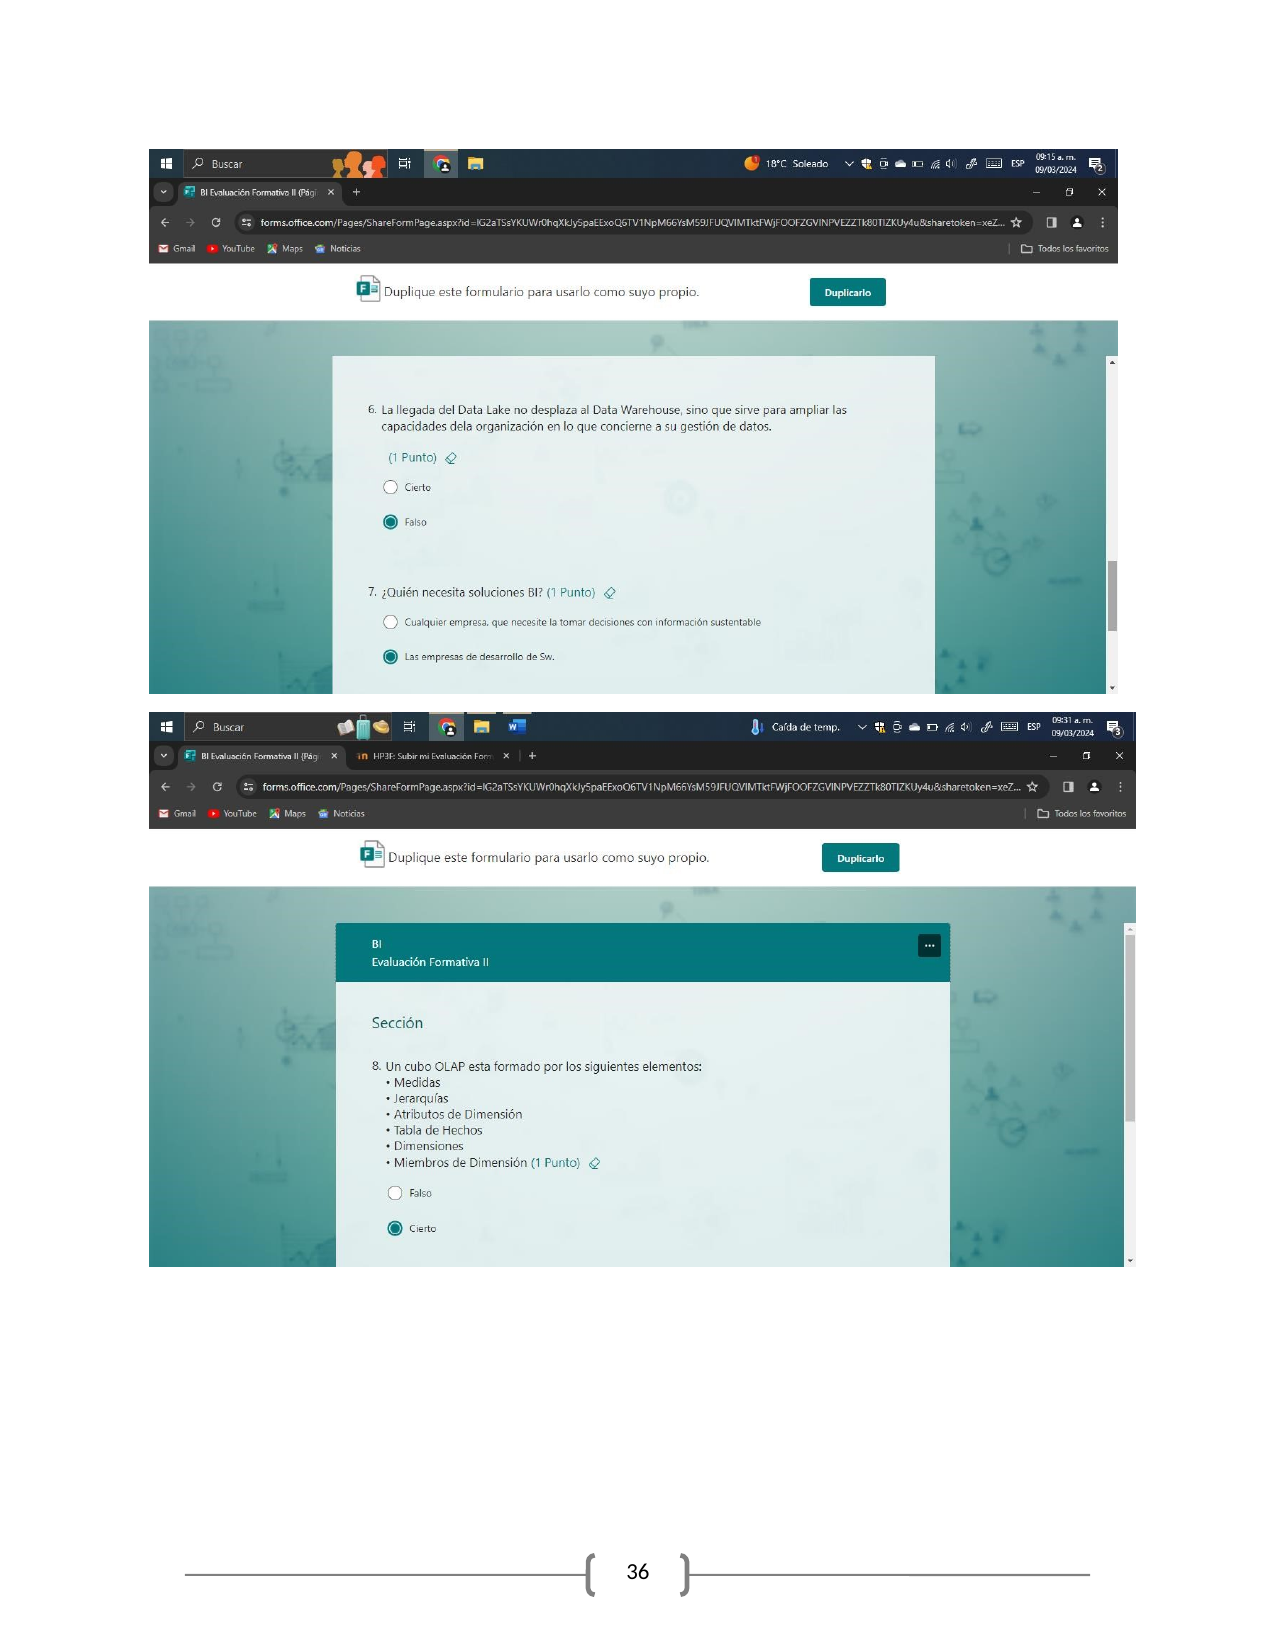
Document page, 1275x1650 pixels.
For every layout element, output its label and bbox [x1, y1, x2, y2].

picture [149, 712, 1136, 1267]
picture [149, 149, 1118, 694]
